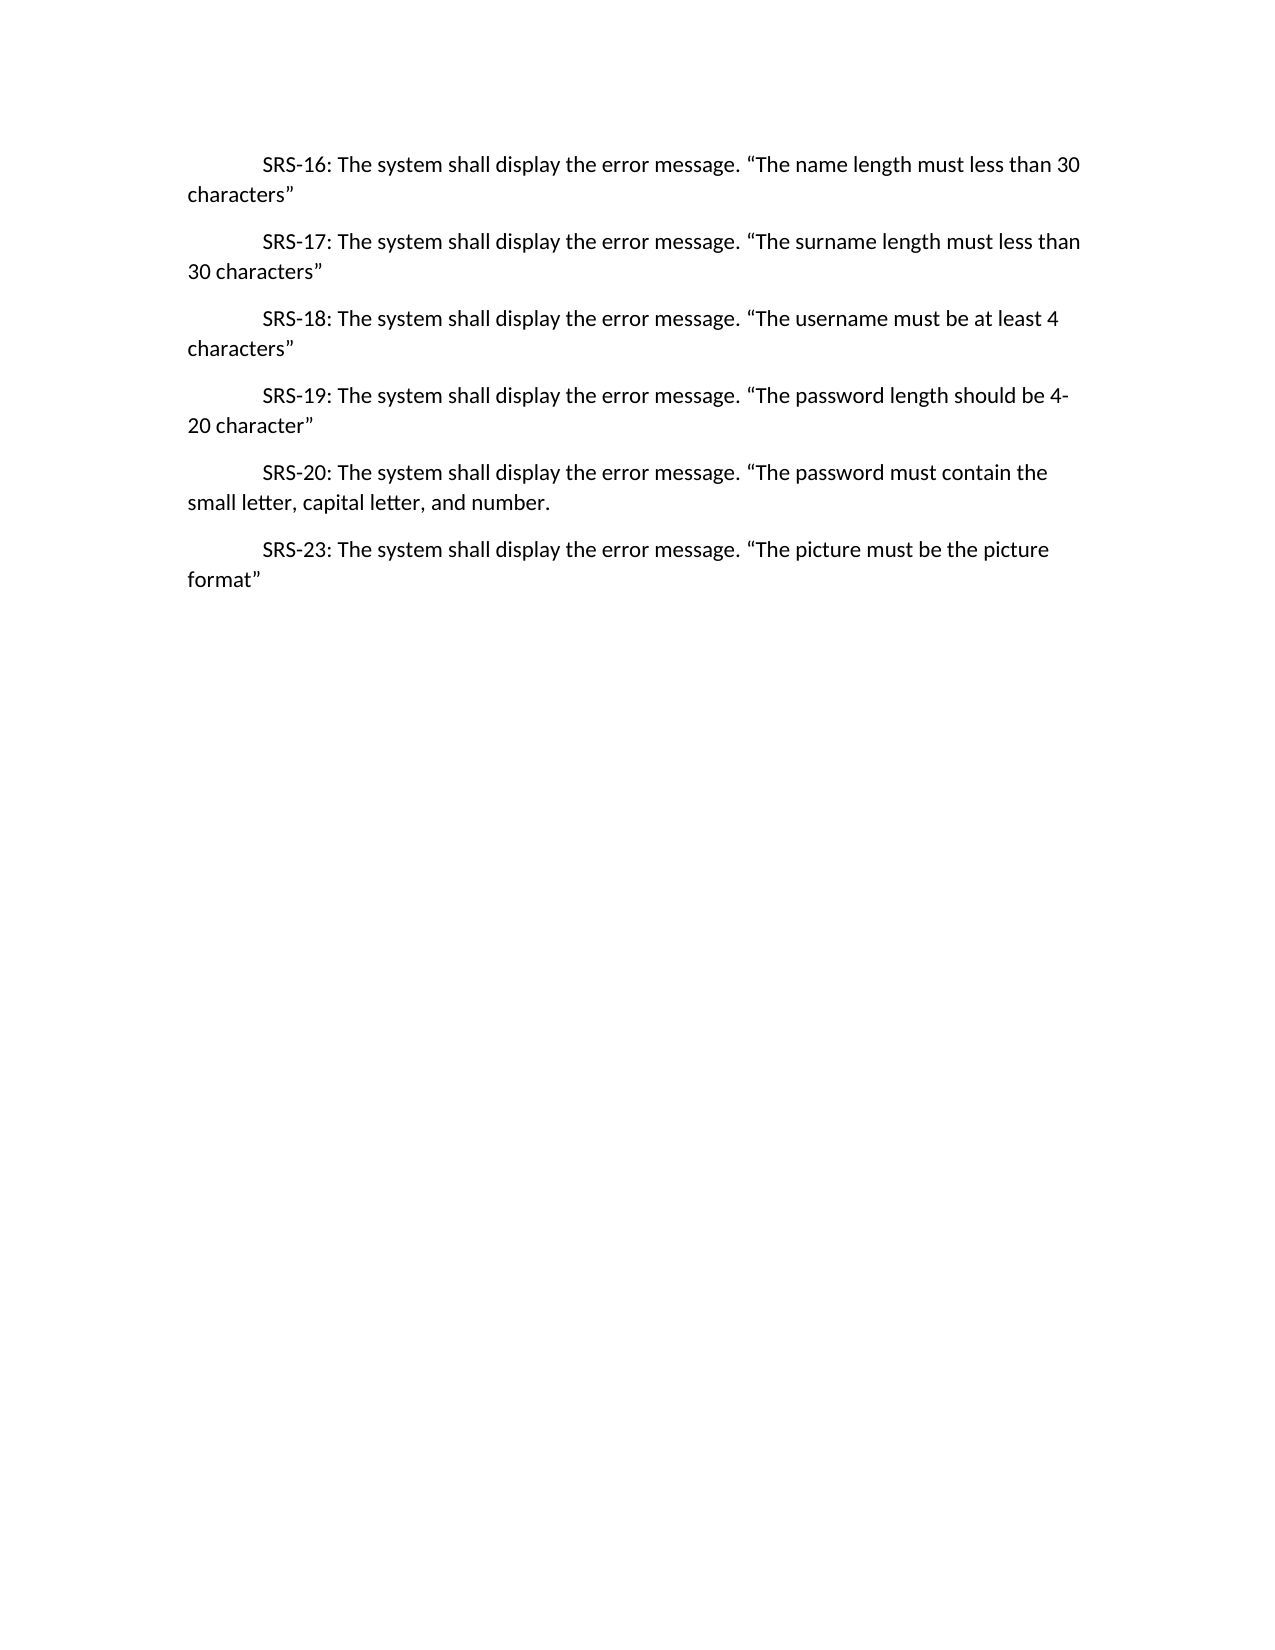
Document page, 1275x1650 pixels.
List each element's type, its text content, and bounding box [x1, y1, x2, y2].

text SRS-23: The system shall display the error message. “The picture must be the picture format” [187, 535, 1087, 594]
text SRS-19: The system shall display the error message. “The password length should be 4-20 character” [187, 381, 1087, 439]
text SRS-17: The system shall display the error message. “The surname length must less than 30 characters” [187, 227, 1087, 285]
text SRS-20: The system shall display the error message. “The password must contain the small letter, capital letter, and number. [187, 458, 1087, 517]
text SRS-16: The system shall display the error message. “The name length must less than 30 characters” [187, 150, 1087, 208]
text SRS-18: The system shall display the error message. “The username must be at least 4 characters” [187, 304, 1087, 362]
